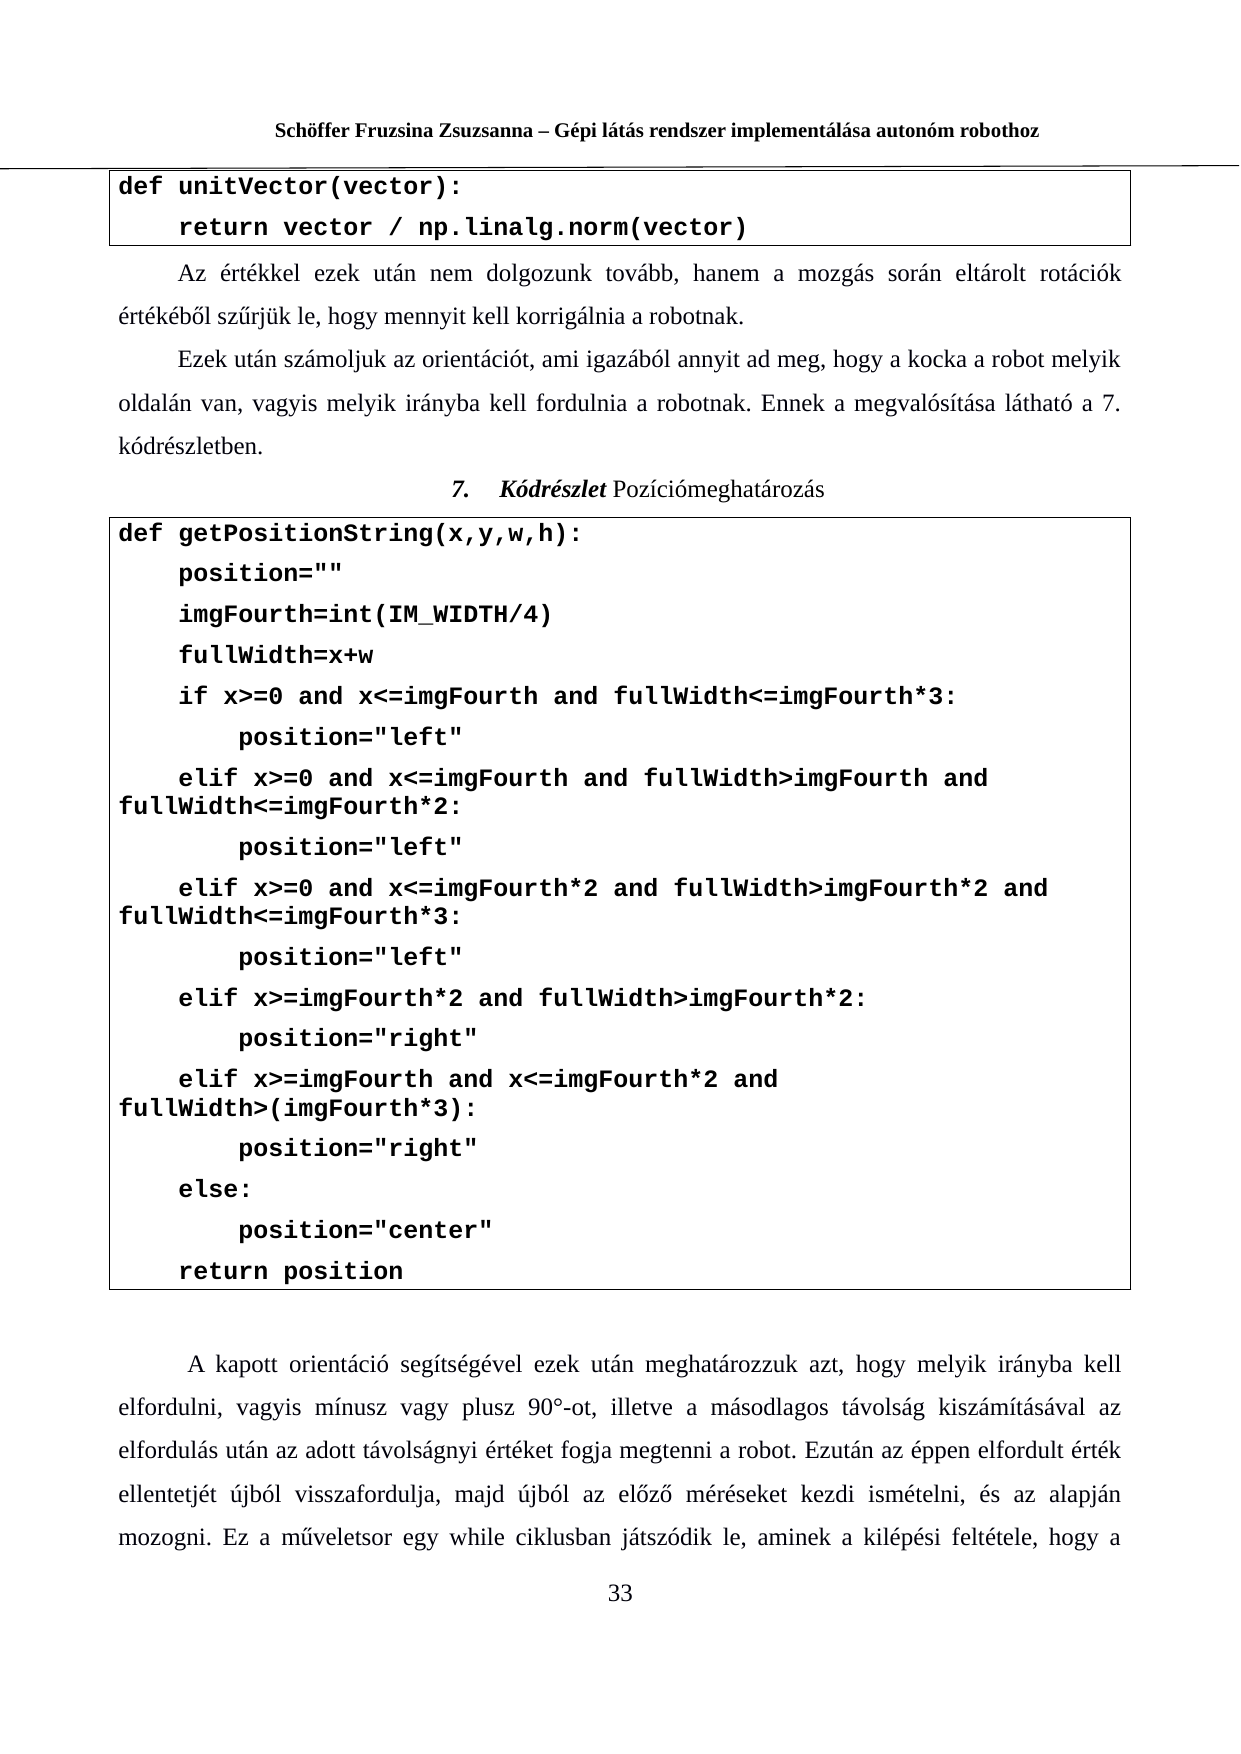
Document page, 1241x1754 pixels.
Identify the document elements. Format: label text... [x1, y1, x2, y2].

text Ezek után számoljuk az orientációt, ami igazából annyit ad meg, hogy a kocka a robot melyik oldalán van, vagyis melyik irányba kell fordulnia a robotnak. Ennek a megvalósítása látható a 7. kódrészletben. [118, 344, 1122, 459]
text elif x>=imgFourth and x<=imgFourth*2 and fullWidth>(imgFourth*3): [110, 1064, 1130, 1123]
text position="left" [110, 941, 1130, 973]
text return position [110, 1255, 1130, 1289]
text def getPositionString(x,y,w,h): [110, 518, 1130, 548]
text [118, 1349, 1122, 1551]
text elif x>=0 and x<=imgFourth*2 and fullWidth>imgFourth*2 and fullWidth<=imgFourth*3: [110, 872, 1130, 932]
text Kódrészlet Pozíciómeghatározás [153, 474, 1122, 503]
text return vector / np.linalg.norm(vector) [110, 211, 1130, 245]
text def unitVector(vector): [110, 171, 1130, 202]
text elif x>=0 and x<=imgFourth and fullWidth>imgFourth and fullWidth<=imgFourth*2: [110, 762, 1130, 822]
text if x>=0 and x<=imgFourth and fullWidth<=imgFourth*3: [110, 680, 1130, 712]
text position="" [110, 558, 1130, 589]
text position="right" [110, 1023, 1130, 1054]
text fullWidth=x+w [110, 639, 1130, 671]
text position="left" [110, 721, 1130, 753]
text Az értékkel ezek után nem dolgozunk tovább, hanem a mozgás során eltárolt rotációk értékéből szűrjük le, hogy mennyit kell korrigálnia a robotnak. [118, 258, 1122, 330]
text position="left" [110, 831, 1130, 863]
text position="right" [110, 1133, 1130, 1164]
text position="center" [110, 1214, 1130, 1246]
text imgFourth=int(IM_WIDTH/4) [110, 599, 1130, 630]
text elif x>=imgFourth*2 and fullWidth>imgFourth*2: [110, 982, 1130, 1013]
text else: [110, 1174, 1130, 1205]
